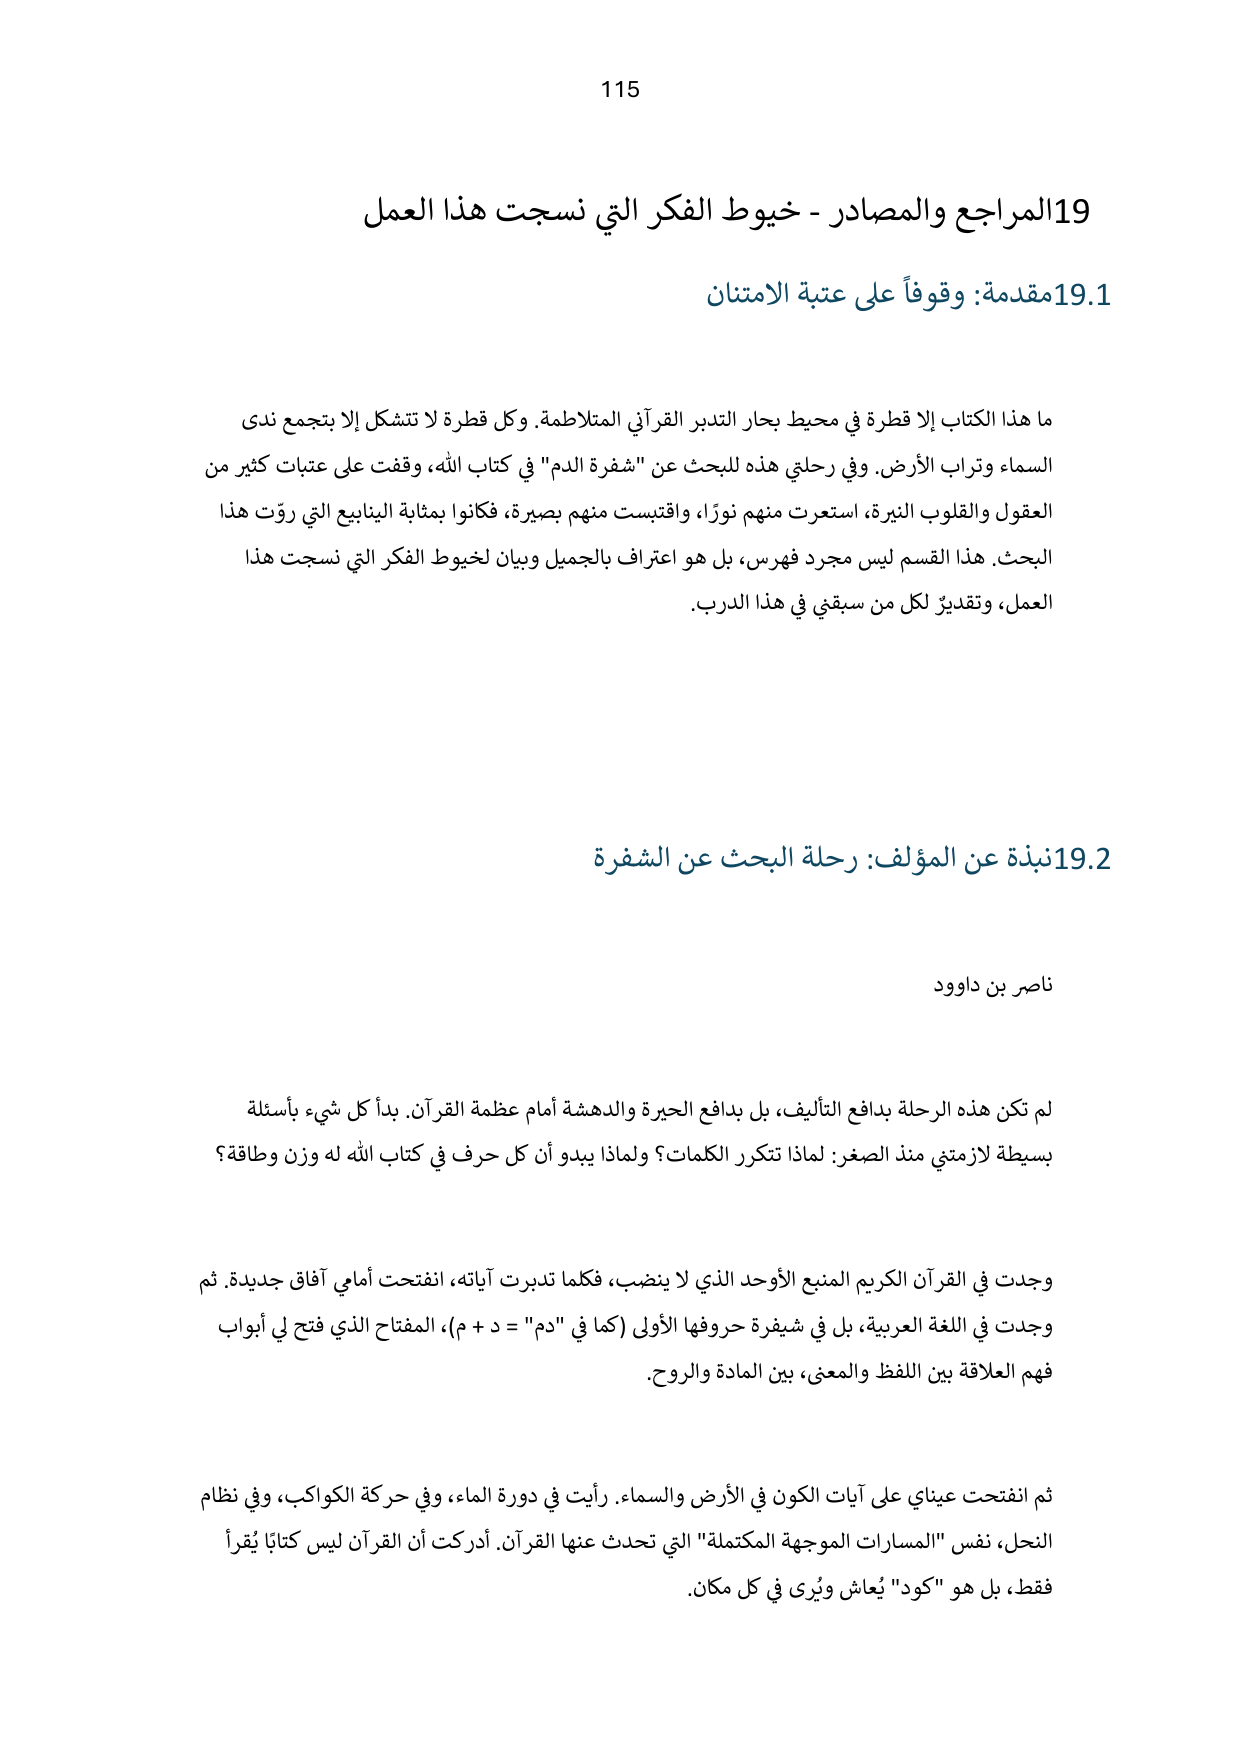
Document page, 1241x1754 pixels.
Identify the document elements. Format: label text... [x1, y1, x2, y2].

text ما هذا الكتاب إلا قطرة في محيط بحار التدبر القرآني المتلاطمة. وكل قطرة لا تتشكل إلا بتجمع ندى السماء وتراب الأرض. وفي رحلتي هذه للبحث عن "شفرة الدم" في كتاب الله، وقفت على عتبات كثير من العقول والقلوب النيرة، استعرت منهم نورًا، واقتبست منهم بصيرة، فكانوا بمثابة الينابيع التي روّت هذا البحث. هذا القسم ليس مجرد فهرس، بل هو اعتراف بالجميل وبيان لخيوط الفكر التي نسجت هذا العمل، وتقديرٌ لكل من سبقني في هذا الدرب. [187, 405, 1053, 618]
subtitle المراجع والمصادر - خيوط الفكر التي نسجت هذا العمل [187, 187, 1053, 233]
text ثم انفتحت عيناي على آيات الكون في الأرض والسماء. رأيت في دورة الماء، وفي حركة الكواكب، وفي نظام النحل، نفس "المسارات الموجهة المكتملة" التي تحدث عنها القرآن. أدركت أن القرآن ليس كتابًا يُقرأ فقط، بل هو "كود" يُعاش ويُرى في كل مكان. [187, 1481, 1053, 1602]
text ناصر بن داوود [187, 969, 1053, 999]
text وجدت في القرآن الكريم المنبع الأوحد الذي لا ينضب، فكلما تدبرت آياته، انفتحت أمامي آفاق جديدة. ثم وجدت في اللغة العربية، بل في شيفرة حروفها الأولى (كما في "دم" = د + م)، المفتاح الذي فتح لي أبواب فهم العلاقة بين اللفظ والمعنى، بين المادة والروح. [187, 1264, 1053, 1386]
subtitle مقدمة: وقوفاً على عتبة الامتنان [187, 273, 1053, 314]
text لم تكن هذه الرحلة بدافع التأليف، بل بدافع الحيرة والدهشة أمام عظمة القرآن. بدأ كل شيء بأسئلة بسيطة لازمتني منذ الصغر: لماذا تتكرر الكلمات؟ ولماذا يبدو أن كل حرف في كتاب الله له وزن وطاقة؟ [187, 1094, 1053, 1170]
subtitle نبذة عن المؤلف: رحلة البحث عن الشفرة [187, 837, 1053, 878]
